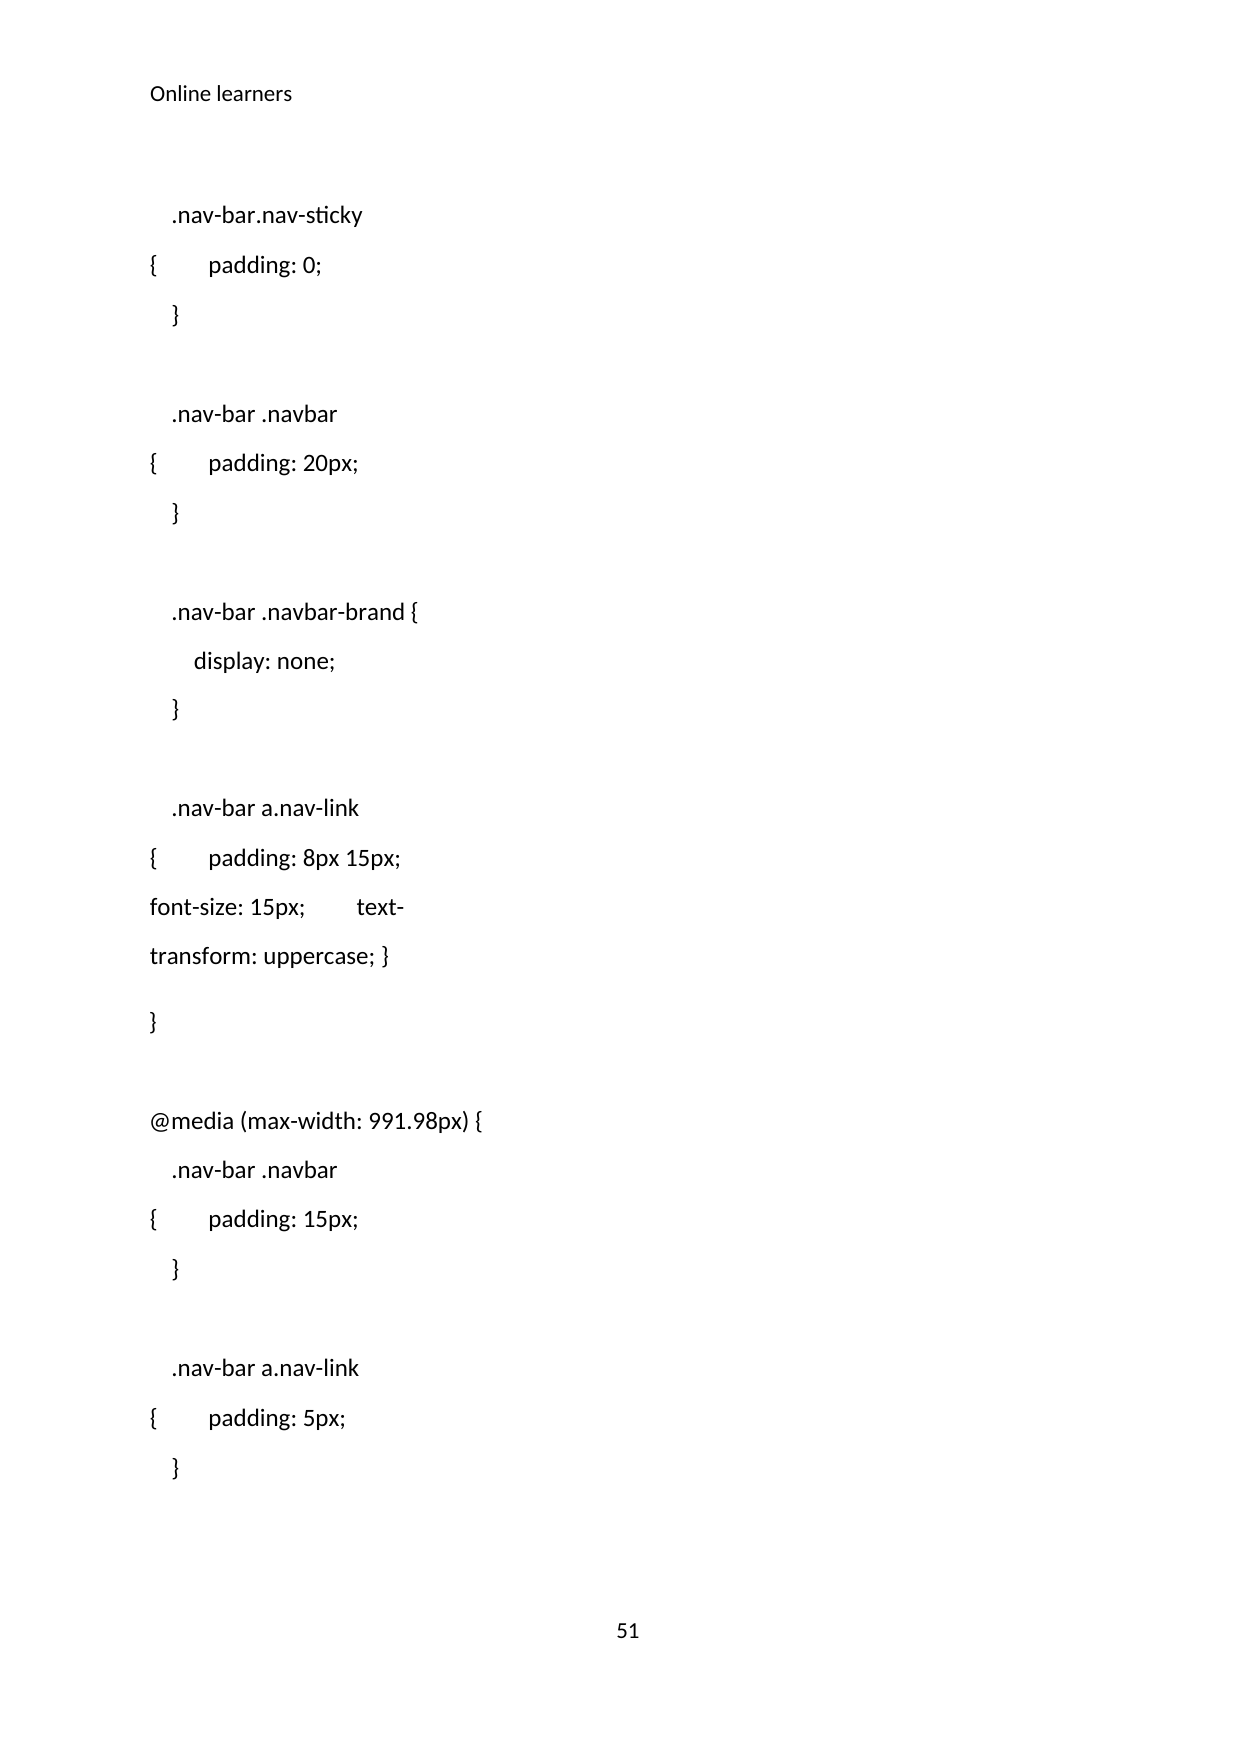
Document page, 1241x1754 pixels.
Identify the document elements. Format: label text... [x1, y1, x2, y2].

text @media (max-width: 991.98px) { [148, 1105, 1106, 1136]
text } [148, 497, 1106, 528]
text } [148, 299, 1106, 330]
text display: none; [148, 645, 1106, 675]
text .nav-bar a.nav-link { padding: 5px; [148, 1352, 469, 1432]
text .nav-bar a.nav-link { padding: 8px 15px; font-size: 15px; text-transform: uppercase; } [148, 792, 469, 971]
text } [148, 1006, 1106, 1037]
text } [148, 1253, 1106, 1284]
text .nav-bar.nav-sticky { padding: 0; [148, 199, 472, 280]
text .nav-bar .navbar { padding: 20px; [148, 398, 447, 478]
text .nav-bar .navbar { padding: 15px; [148, 1154, 447, 1234]
text .nav-bar .navbar-brand { [148, 596, 1106, 626]
text } [148, 1452, 1106, 1482]
text } [148, 694, 1106, 724]
